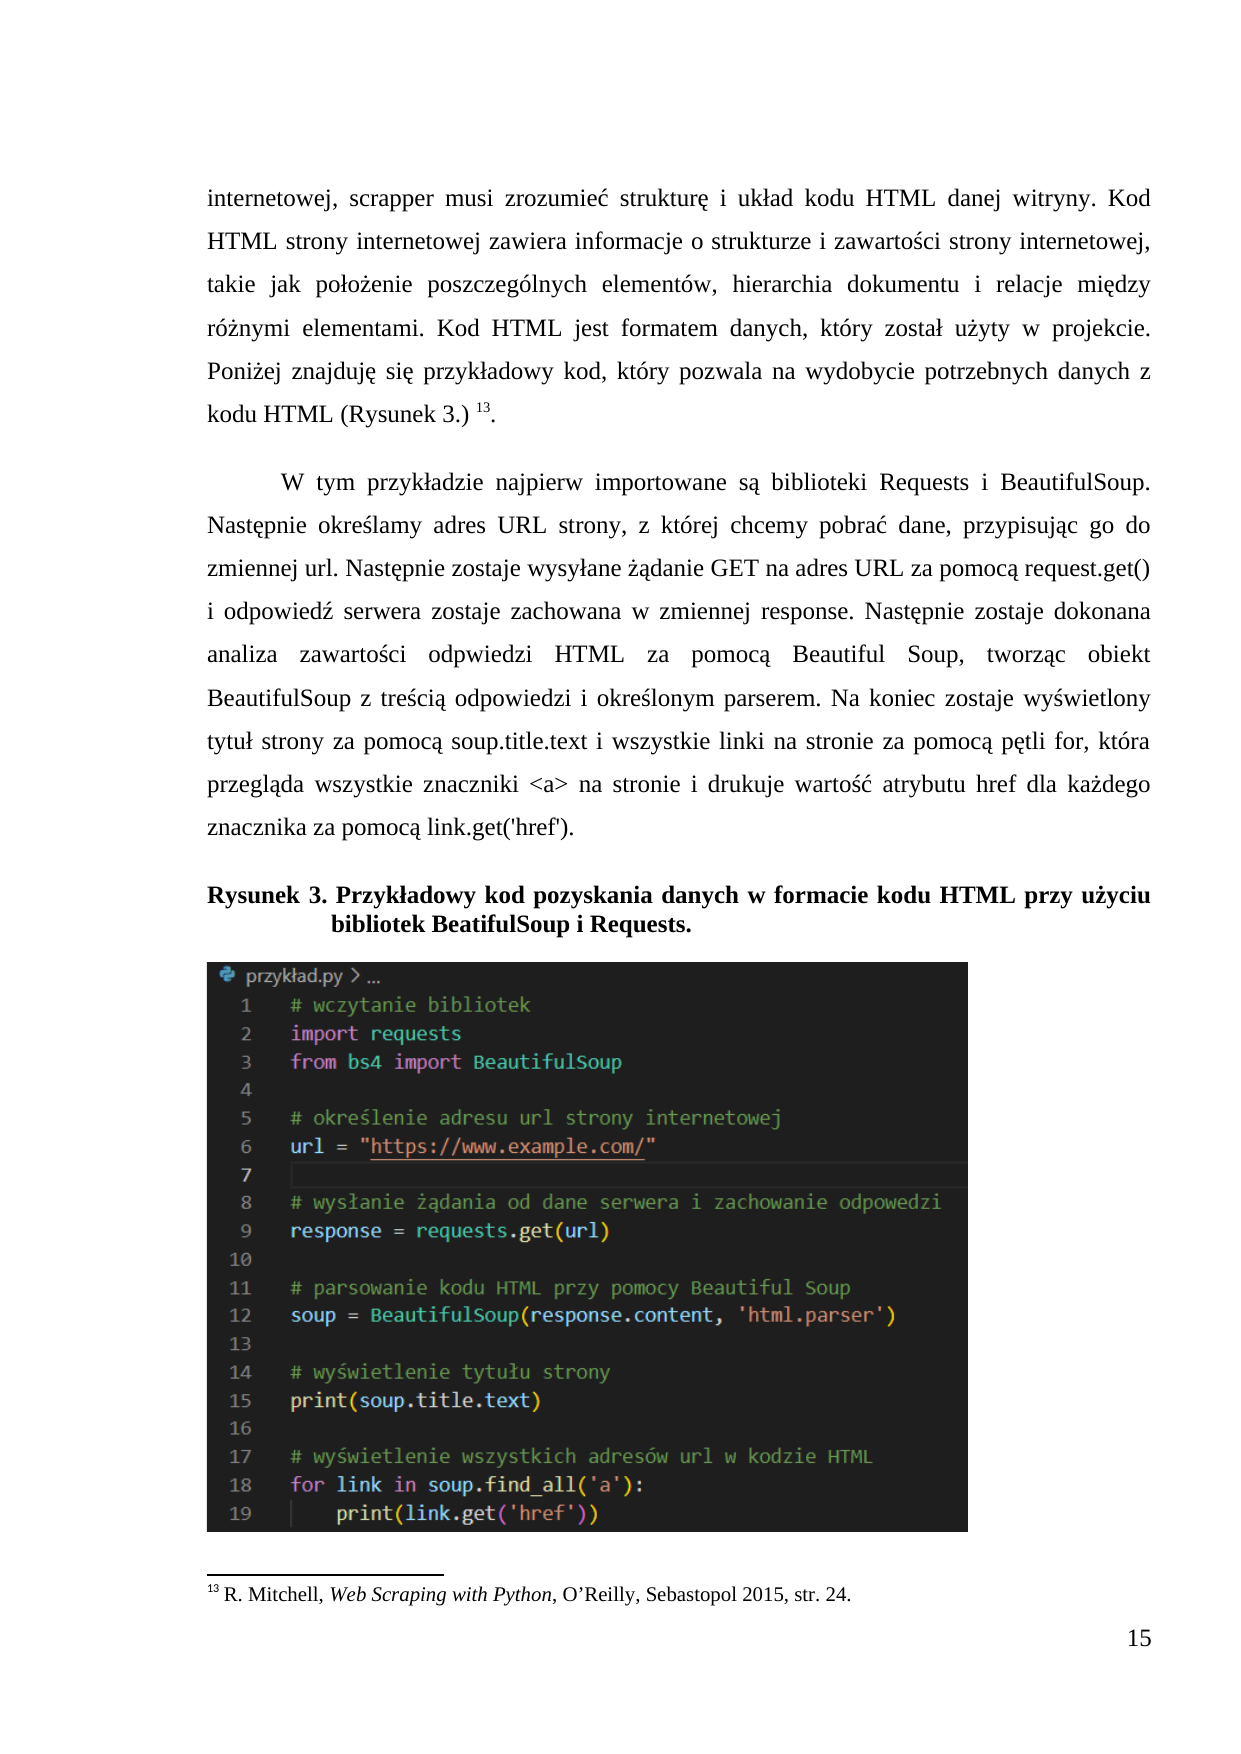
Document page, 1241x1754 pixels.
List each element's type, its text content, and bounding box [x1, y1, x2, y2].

text Rysunek 3. Przykładowy kod pozyskania danych w formacie kodu HTML przy użyciu bibliotek BeatifulSoup i Requests. [207, 880, 1152, 938]
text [207, 183, 1152, 428]
text W tym przykładzie najpierw importowane są biblioteki Requests i BeautifulSoup. Następnie określamy adres URL strony, z której chcemy pobrać dane, przypisując go do zmiennej url. Następnie zostaje wysyłane żądanie GET na adres URL za pomocą request.get() i odpowiedź serwera zostaje zachowana w zmiennej response. Następnie zostaje dokonana analiza zawartości odpwiedzi HTML za pomocą Beautiful Soup, tworząc obiekt BeautifulSoup z treścią odpowiedzi i określonym parserem. Na koniec zostaje wyświetlony tytuł strony za pomocą soup.title.text i wszystkie linki na stronie za pomocą pętli for, która przegląda wszystkie znaczniki <a> na stronie i drukuje wartość atrybutu href dla każdego znacznika za pomocą link.get('href'). [207, 467, 1152, 841]
picture [206, 962, 968, 1532]
